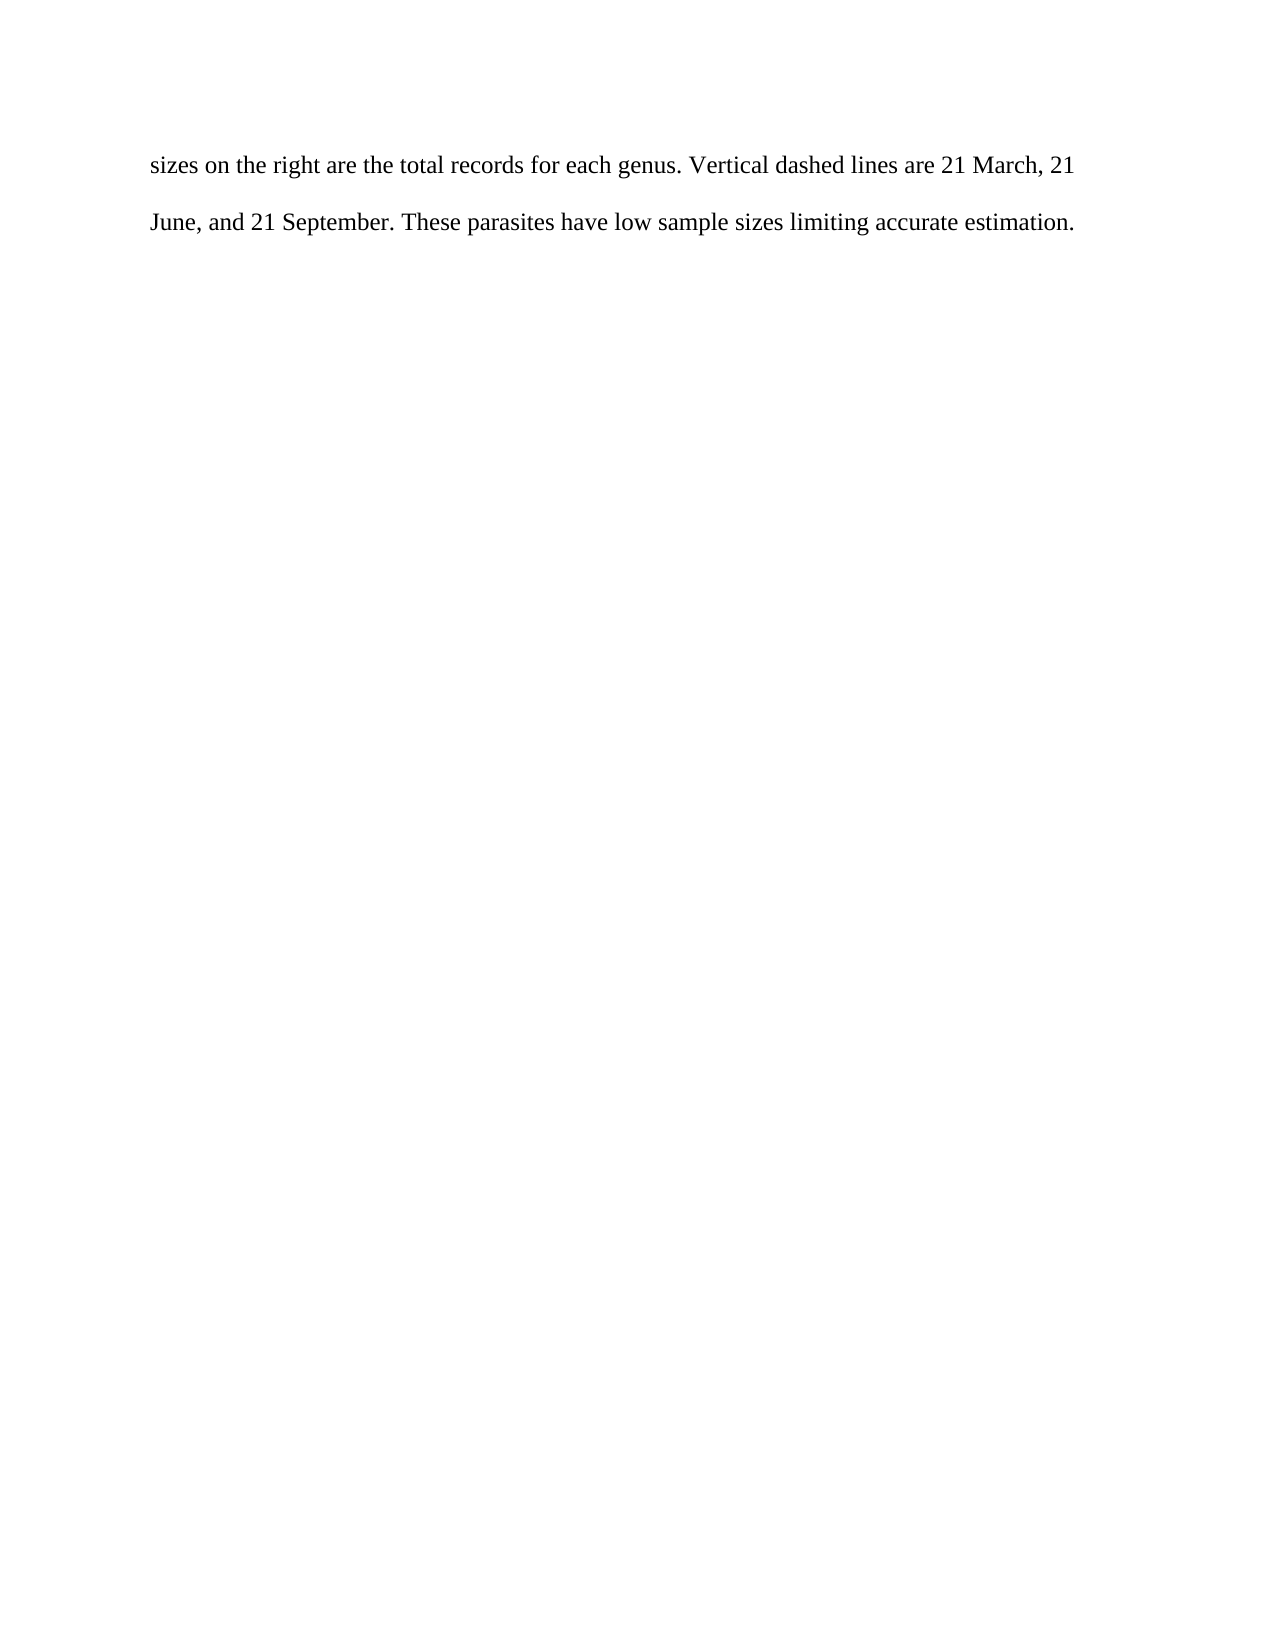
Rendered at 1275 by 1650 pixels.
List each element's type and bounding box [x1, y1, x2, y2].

text [150, 150, 1125, 236]
